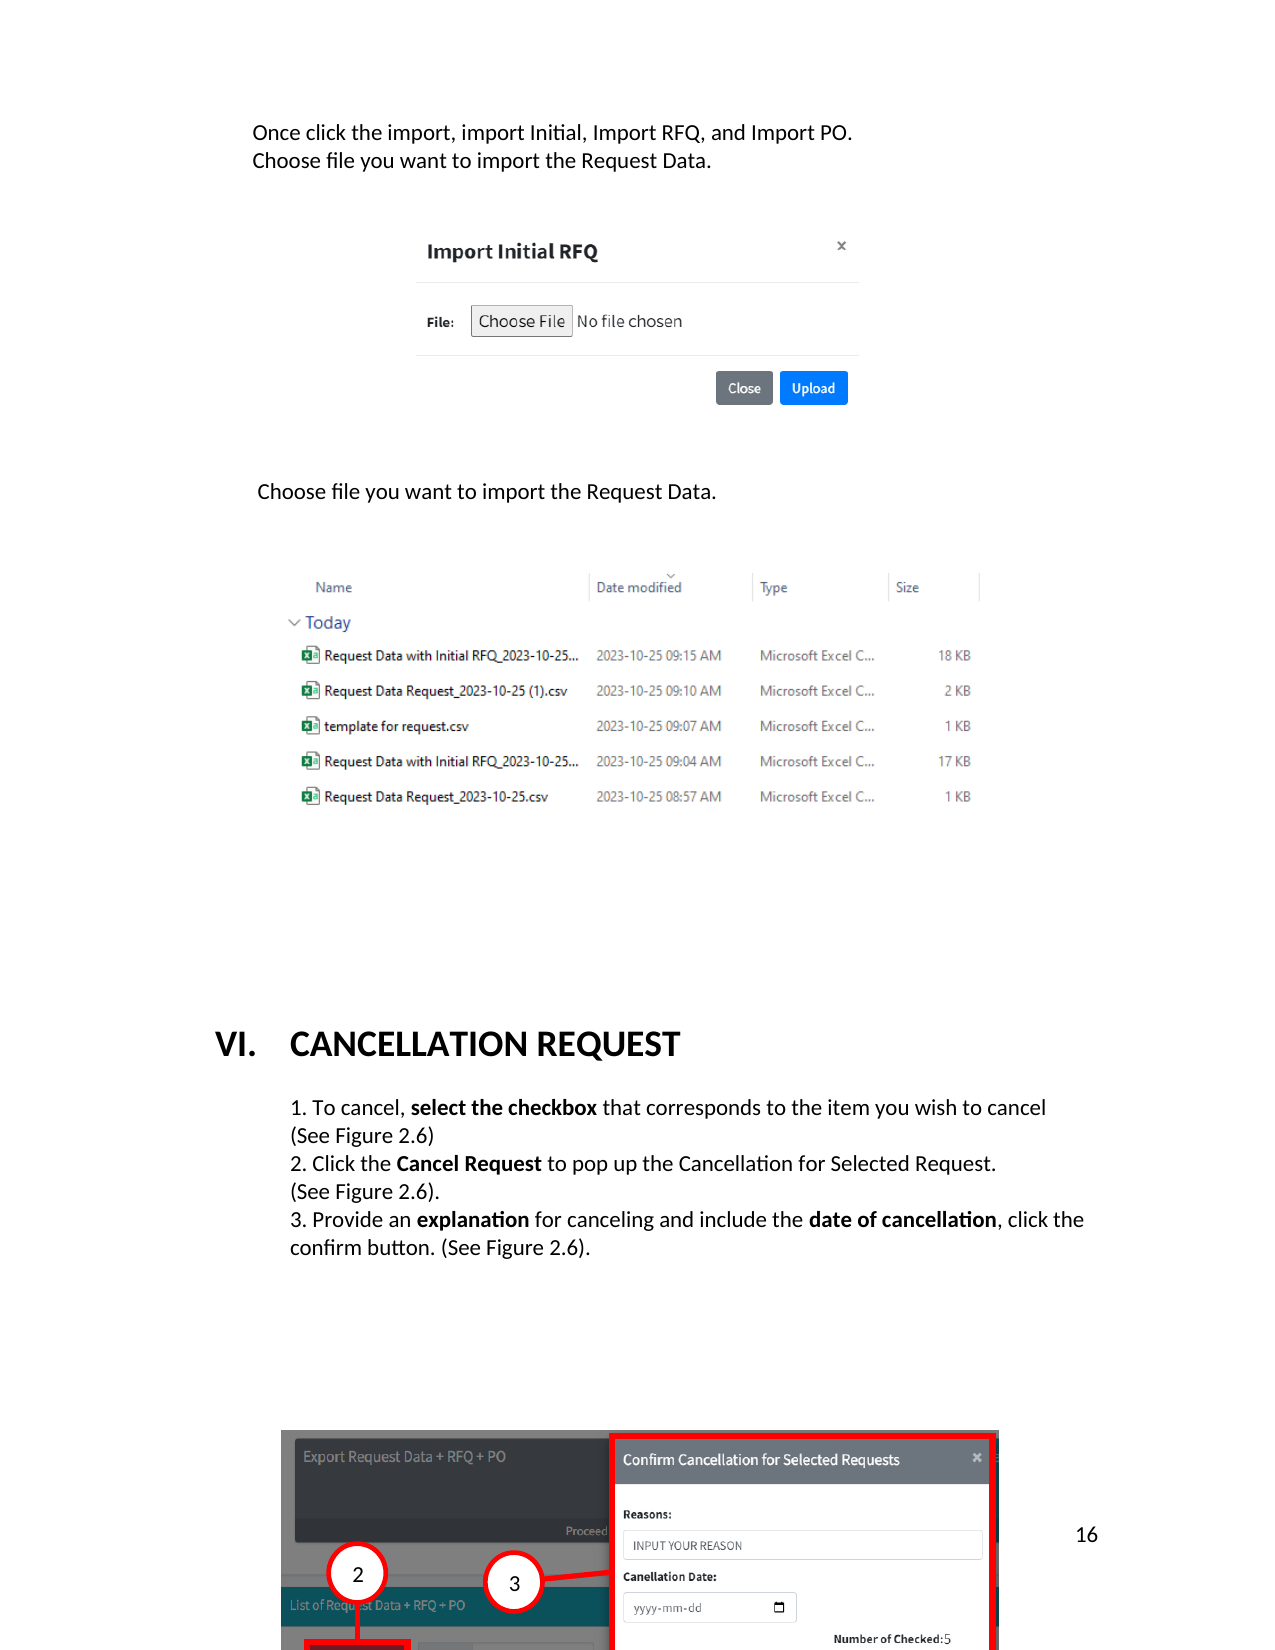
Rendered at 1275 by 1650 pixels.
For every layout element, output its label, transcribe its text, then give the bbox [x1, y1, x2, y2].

picture [310, 1645, 404, 1650]
picture [286, 566, 989, 813]
text 3. Provide an explanation for canceling and include the date of cancellation, click the confirm button. (See Figure 2.6). [290, 1206, 1098, 1262]
text Choose file you want to import the Request Data. [252, 477, 1098, 533]
text 1. To cancel, select the checkbox that corresponds to the item you wish to cancel (See Figure 2.6) [290, 1093, 1098, 1149]
picture [281, 1430, 999, 1650]
text 2. Click the Cancel Request to pop up the Cancellation for Selected Request. (See Figure 2.6). [290, 1149, 1098, 1206]
picture [415, 221, 860, 419]
text Once click the import, import Initial, Import RFQ, and Import PO. [177, 118, 1098, 146]
picture [615, 1439, 989, 1650]
list CANCELLATION REQUEST [215, 1019, 1098, 1065]
text Choose file you want to import the Request Data. [252, 146, 1098, 174]
